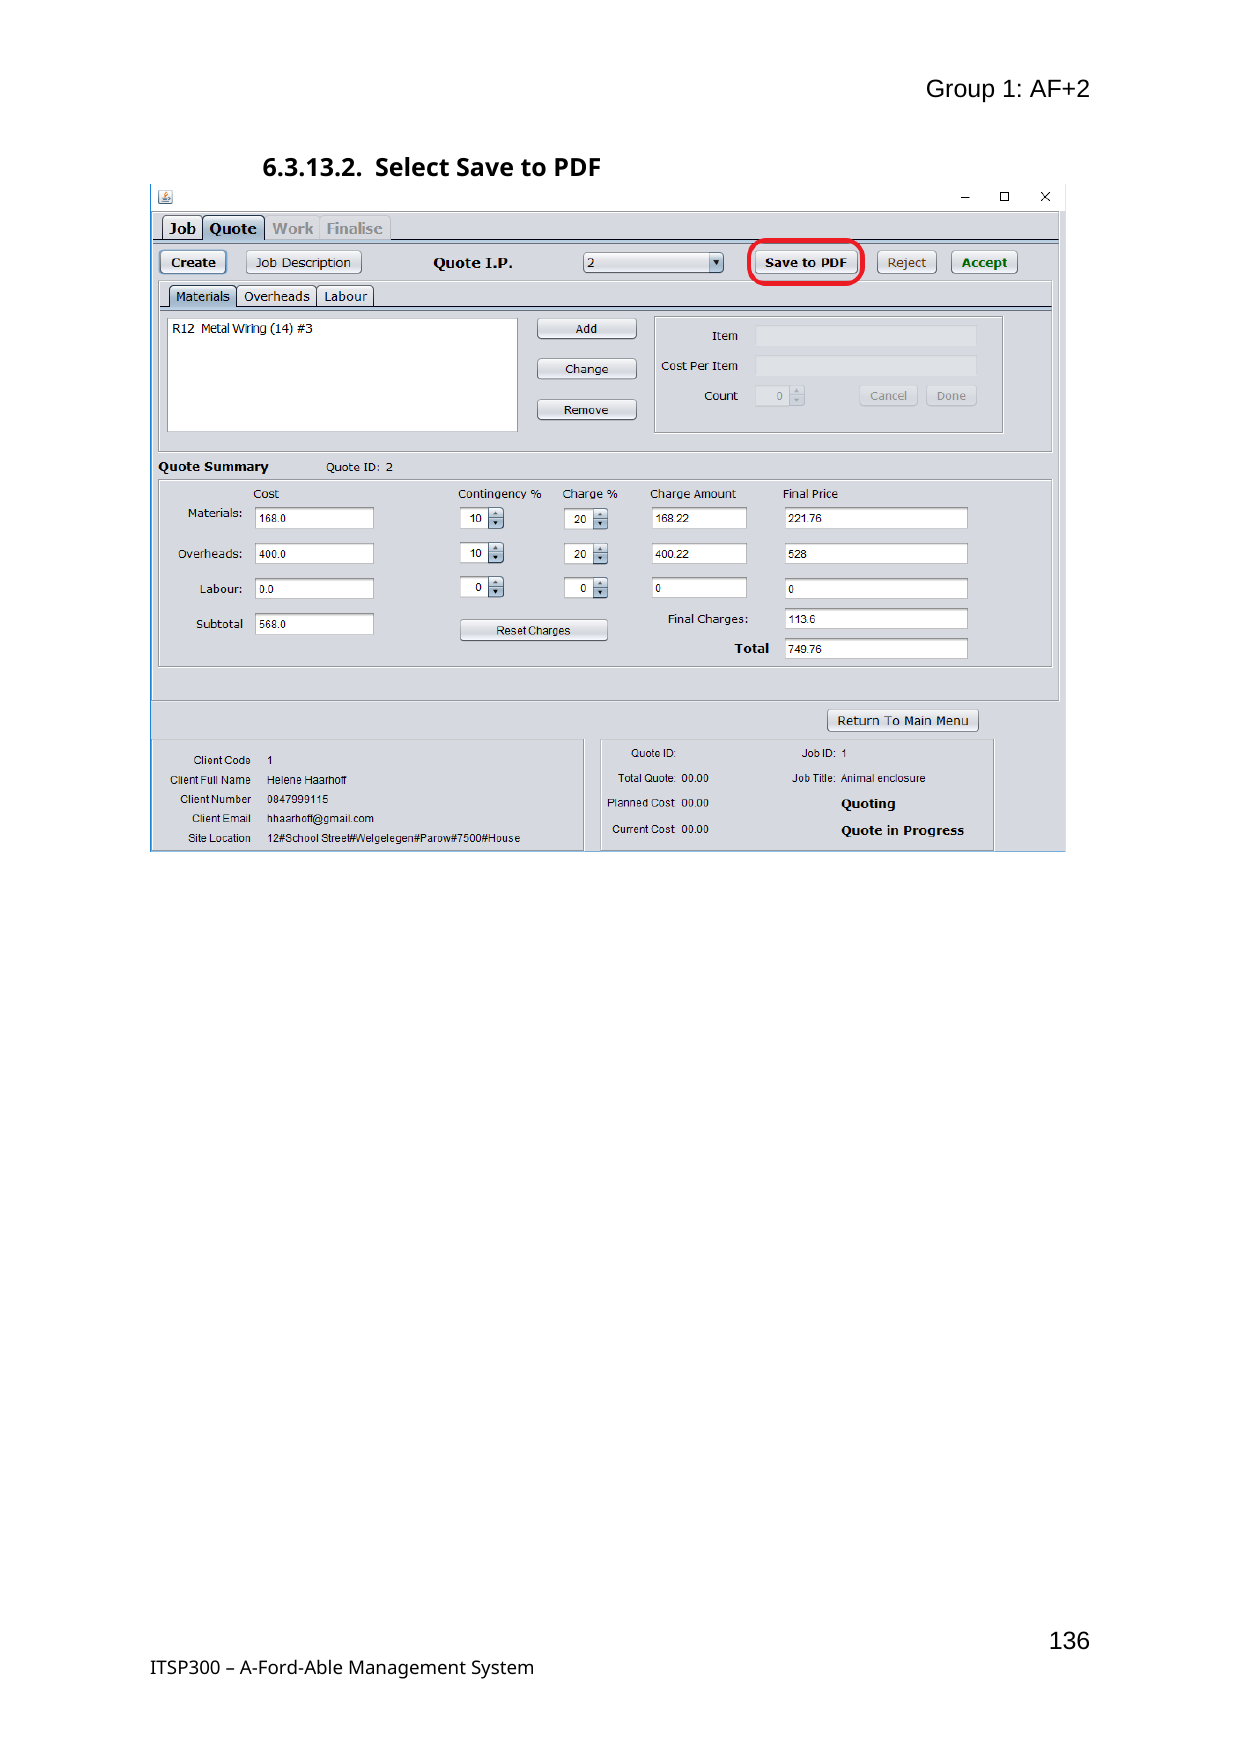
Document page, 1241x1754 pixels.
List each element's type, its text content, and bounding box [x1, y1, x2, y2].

picture [150, 184, 1066, 852]
text Select Save to PDF [262, 150, 1090, 184]
